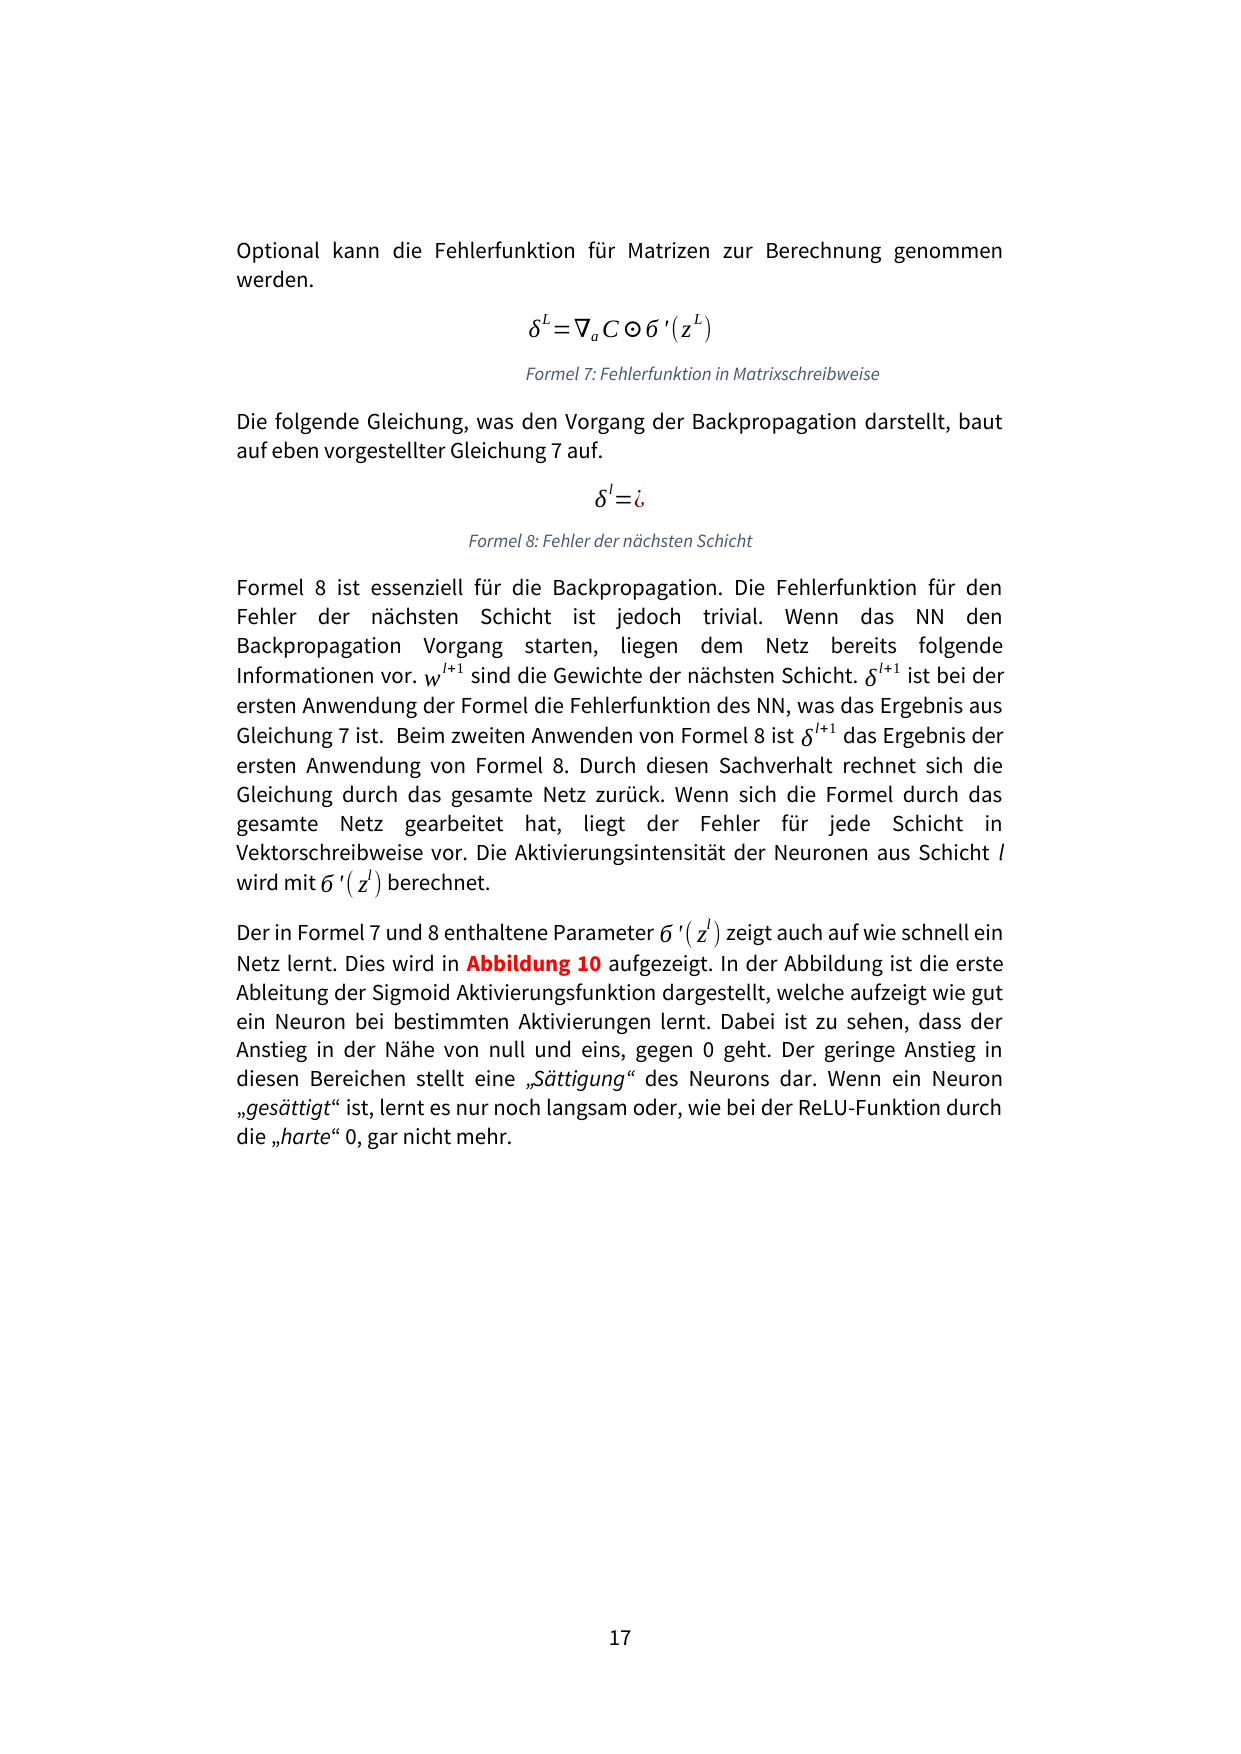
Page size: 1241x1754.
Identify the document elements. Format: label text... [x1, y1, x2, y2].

text Optional kann die Fehlerfunktion für Matrizen zur Berechnung genommen werden. [236, 236, 1004, 294]
text Formel 8 ist essenziell für die Backpropagation. Die Fehlerfunktion für den Fehler der nächsten Schicht ist jedoch trivial. Wenn das NN den Backpropagation Vorgang starten, liegen dem Netz bereits folgende Informationen vor. sind die Gewichte der nächsten Schicht. ist bei der ersten Anwendung der Formel die Fehlerfunktion des NN, was das Ergebnis aus Gleichung 7 ist. Beim zweiten Anwenden von Formel 8 ist das Ergebnis der ersten Anwendung von Formel 8. Durch diesen Sachverhalt rechnet sich die Gleichung durch das gesamte Netz zurück. Wenn sich die Formel durch das gesamte Netz gearbeitet hat, liegt der Fehler für jede Schicht in Vektorschreibweise vor. Die Aktivierungsintensität der Neuronen aus Schicht l wird mit berechnet. [236, 573, 1004, 899]
text Der in Formel 7 und 8 enthaltene Parameter zeigt auch auf wie schnell ein Netz lernt. Dies wird in Abbildung 10 aufgezeigt. In der Abbildung ist die erste Ableitung der Sigmoid Aktivierungsfunktion dargestellt, welche aufzeigt wie gut ein Neuron bei bestimmten Aktivierungen lernt. Dabei ist zu sehen, dass der Anstieg in der Nähe von null und eins, gegen 0 geht. Der geringe Anstieg in diesen Bereichen stellt eine „Sättigung“ des Neurons dar. Wenn ein Neuron „gesättigt“ ist, lernt es nur noch langsam oder, wie bei der ReLU-Funktion durch die „harte“ 0, gar nicht mehr. [236, 916, 1004, 1151]
text Die folgende Gleichung, was den Vorgang der Backpropagation darstellt, baut auf eben vorgestellter Gleichung 7 auf. [236, 407, 1004, 464]
